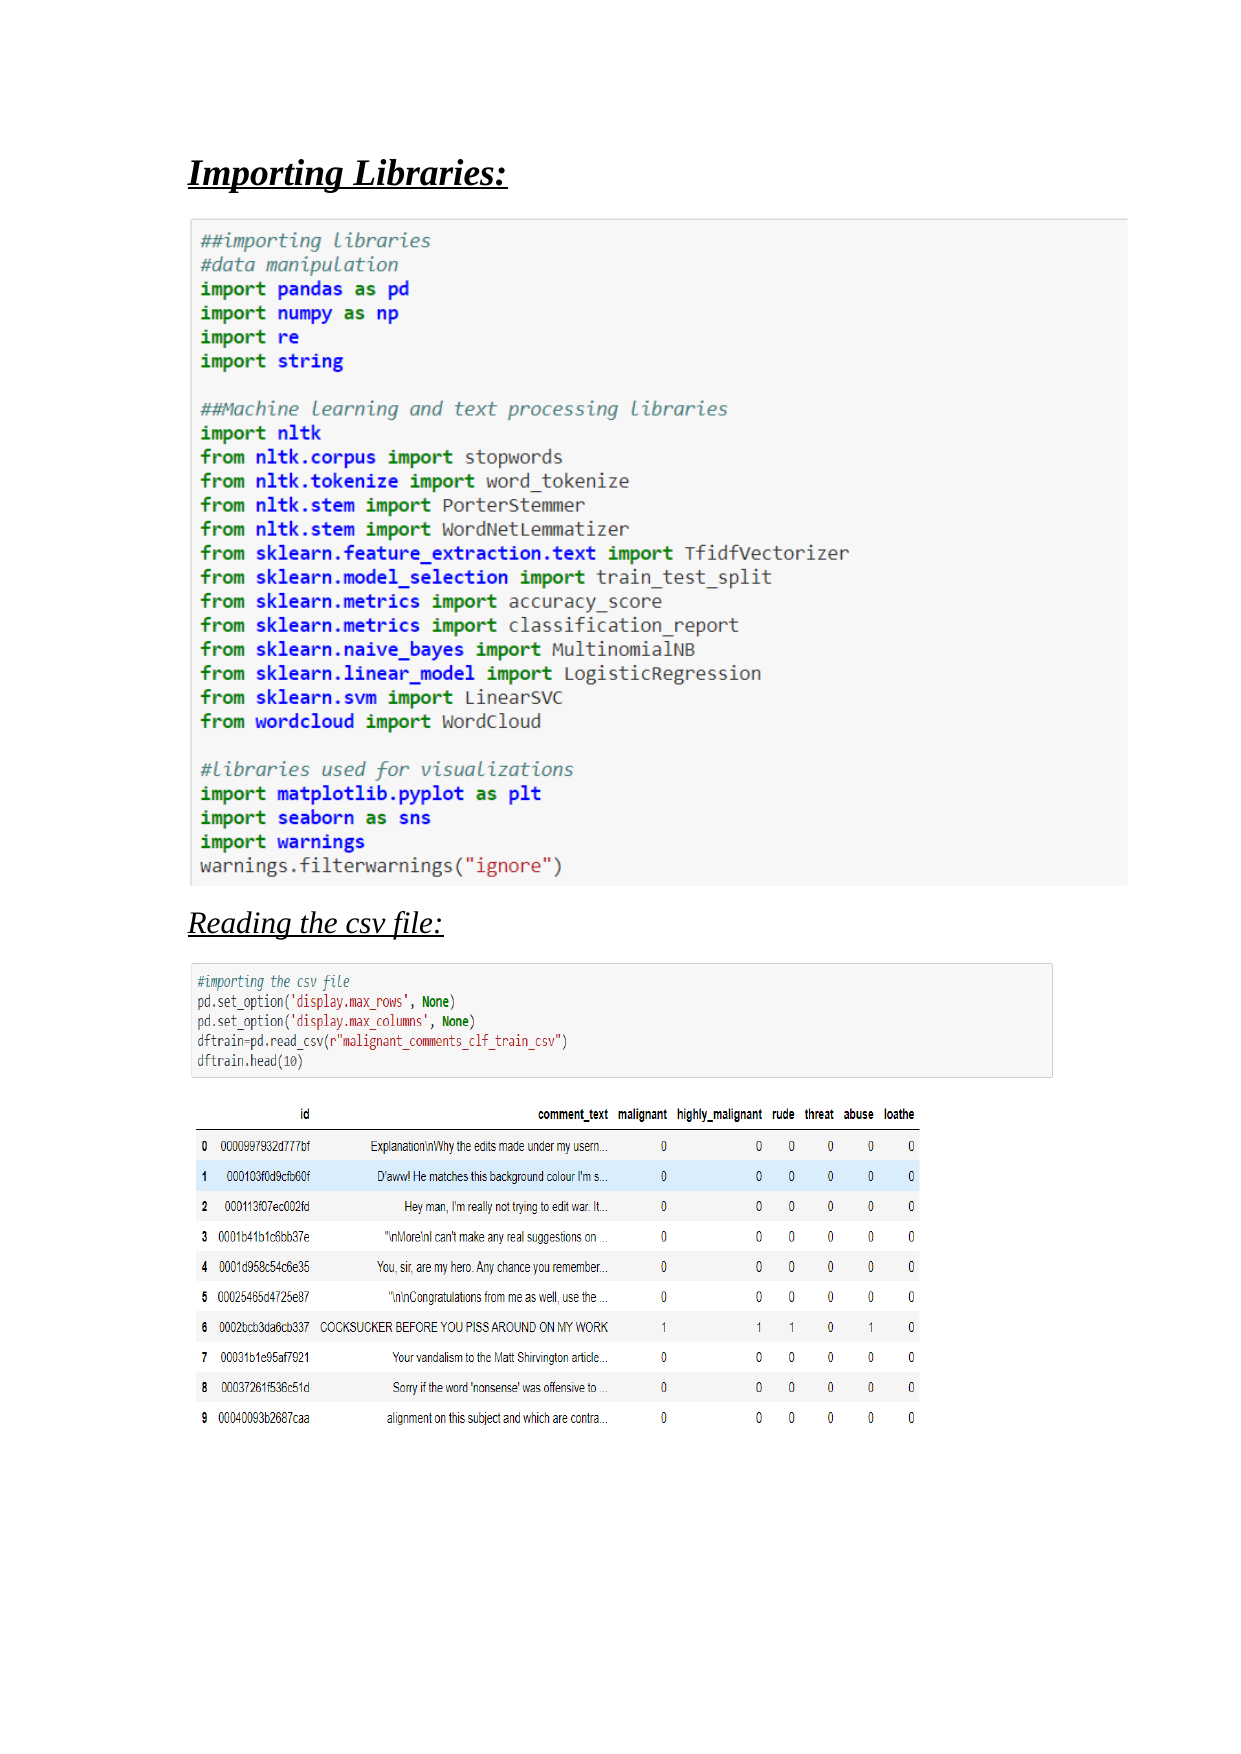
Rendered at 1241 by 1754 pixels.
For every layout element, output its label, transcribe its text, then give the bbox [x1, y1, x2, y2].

text Reading the csv file: [114, 904, 1131, 940]
picture [187, 213, 1128, 886]
text Importing Libraries: [187, 150, 1053, 193]
picture [187, 959, 1054, 1441]
